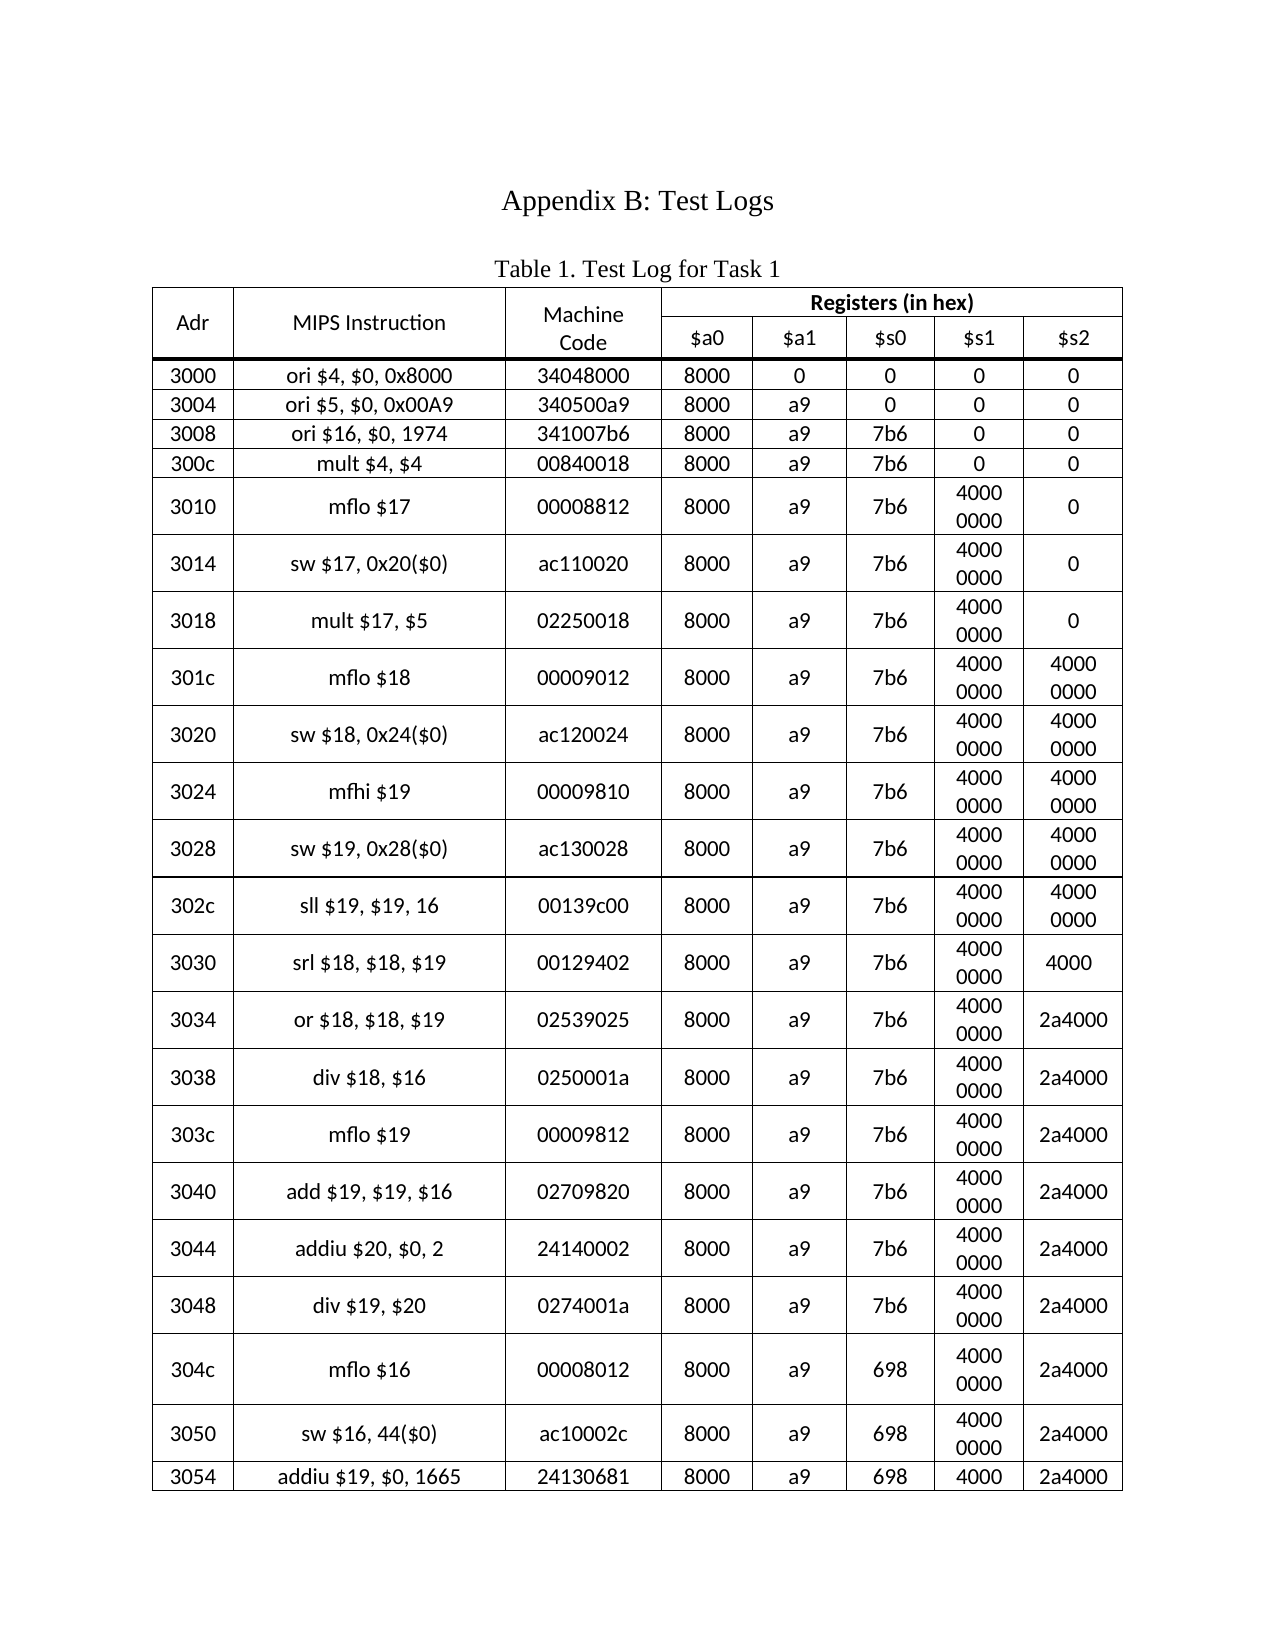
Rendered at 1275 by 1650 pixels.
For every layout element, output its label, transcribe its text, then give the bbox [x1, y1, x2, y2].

table_cell 303c [153, 1106, 233, 1162]
table_cell 4000 0000 [935, 1220, 1023, 1276]
table_cell add $19, $19, $16 [234, 1163, 505, 1219]
table_cell 3018 [153, 592, 233, 648]
table_cell 4000 0000 [935, 1405, 1023, 1461]
table_cell 4000 0000 [1024, 706, 1122, 762]
table_cell div $19, $20 [234, 1277, 505, 1333]
table_cell 7b6 [847, 1163, 934, 1219]
table_cell mflo $16 [234, 1334, 505, 1404]
table_cell mfhi $19 [234, 763, 505, 819]
table_cell 2a4000 [1024, 1220, 1122, 1276]
table_cell 0 [1024, 449, 1122, 477]
table_cell 0 [1024, 478, 1122, 534]
table_cell 4000 0000 [935, 763, 1023, 819]
table_cell 698 [847, 1462, 934, 1490]
table_cell 300c [153, 449, 233, 477]
table_cell a9 [753, 878, 846, 933]
table_cell 7b6 [847, 1049, 934, 1105]
table_cell 7b6 [847, 706, 934, 762]
table_cell 7b6 [847, 1277, 934, 1333]
table_cell 4000 0000 [935, 706, 1023, 762]
table_cell 4000 0000 [935, 1334, 1023, 1404]
table_cell addiu $20, $0, 2 [234, 1220, 505, 1276]
table_cell 0 [935, 361, 1023, 389]
table_cell 8000 [662, 935, 752, 991]
table_cell a9 [753, 390, 846, 418]
table_cell a9 [753, 1334, 846, 1404]
table_cell 8000 [662, 878, 752, 933]
table_cell a9 [753, 935, 846, 991]
table_cell $a0 [662, 317, 752, 357]
table_cell 00009810 [506, 763, 661, 819]
table_cell a9 [753, 1277, 846, 1333]
table_cell sw $16, 44($0) [234, 1405, 505, 1461]
table_cell 3008 [153, 420, 233, 448]
table_cell or $18, $18, $19 [234, 992, 505, 1048]
table_cell 3038 [153, 1049, 233, 1105]
table_cell 3030 [153, 935, 233, 991]
table_cell $s2 [1024, 317, 1122, 357]
table_cell 302c [153, 878, 233, 933]
table_cell 4000 0000 [1024, 820, 1122, 876]
table_cell 2a4000 [1024, 1049, 1122, 1105]
table_cell 4000 0000 [1024, 763, 1122, 819]
table_cell 8000 [662, 1220, 752, 1276]
table_cell 7b6 [847, 478, 934, 534]
table_cell 3000 [153, 361, 233, 389]
table_cell 02539025 [506, 992, 661, 1048]
subtitle Appendix B: Test Logs [75, 183, 1200, 217]
table_cell 00009012 [506, 649, 661, 705]
table_cell 8000 [662, 478, 752, 534]
table_cell 0 [847, 361, 934, 389]
table_cell 3020 [153, 706, 233, 762]
table_cell 2a4000 [1024, 1462, 1122, 1490]
table_cell 00009812 [506, 1106, 661, 1162]
table_cell srl $18, $18, $19 [234, 935, 505, 991]
table_cell a9 [753, 1220, 846, 1276]
table_cell 7b6 [847, 592, 934, 648]
table_cell 3050 [153, 1405, 233, 1461]
table_cell 3024 [153, 763, 233, 819]
table_cell div $18, $16 [234, 1049, 505, 1105]
table_cell 0 [935, 420, 1023, 448]
table_cell a9 [753, 420, 846, 448]
table_cell 8000 [662, 592, 752, 648]
table_cell a9 [753, 478, 846, 534]
table_cell 4000 0000 [935, 592, 1023, 648]
table_cell 8000 [662, 1163, 752, 1219]
table_cell 0 [1024, 361, 1122, 389]
table_cell 4000 0000 [1024, 878, 1122, 933]
table_cell 3034 [153, 992, 233, 1048]
table_cell 2a4000 [1024, 1106, 1122, 1162]
table_cell ori $4, $0, 0x8000 [234, 361, 505, 389]
table_cell 340500a9 [506, 390, 661, 418]
table_cell 8000 [662, 449, 752, 477]
table_cell 7b6 [847, 1106, 934, 1162]
table_cell ori $16, $0, 1974 [234, 420, 505, 448]
table_cell 301c [153, 649, 233, 705]
table_cell ac130028 [506, 820, 661, 876]
table_cell 7b6 [847, 535, 934, 591]
table_cell 8000 [662, 1405, 752, 1461]
table_cell 7b6 [847, 449, 934, 477]
table_cell 3040 [153, 1163, 233, 1219]
table_header Registers (in hex) [662, 288, 1122, 316]
table_cell 4000 0000 [935, 535, 1023, 591]
table_cell 00008012 [506, 1334, 661, 1404]
table_cell 2a4000 [1024, 1405, 1122, 1461]
table_cell 7b6 [847, 763, 934, 819]
table_cell 3048 [153, 1277, 233, 1333]
table_cell 3014 [153, 535, 233, 591]
table_cell sw $19, 0x28($0) [234, 820, 505, 876]
table_cell 8000 [662, 361, 752, 389]
table_cell ac110020 [506, 535, 661, 591]
table_cell sll $19, $19, 16 [234, 878, 505, 933]
table_cell a9 [753, 992, 846, 1048]
table_cell 698 [847, 1405, 934, 1461]
table_cell a9 [753, 820, 846, 876]
table_cell a9 [753, 1405, 846, 1461]
table_cell 8000 [662, 1106, 752, 1162]
table_cell 7b6 [847, 1220, 934, 1276]
table_cell 3004 [153, 390, 233, 418]
table_cell mflo $19 [234, 1106, 505, 1162]
table_cell 3044 [153, 1220, 233, 1276]
table_cell $s1 [935, 317, 1023, 357]
table_cell 8000 [662, 992, 752, 1048]
table_cell 4000 0000 [935, 1106, 1023, 1162]
table_cell 4000 0000 [935, 935, 1023, 991]
table_cell 0 [1024, 535, 1122, 591]
table_cell 00139c00 [506, 878, 661, 933]
table_cell 2a4000 [1024, 992, 1122, 1048]
table_cell 2a4000 [1024, 1334, 1122, 1404]
table_cell 02709820 [506, 1163, 661, 1219]
table_cell 4000 0000 [1024, 649, 1122, 705]
table_cell 8000 [662, 1277, 752, 1333]
table_cell 7b6 [847, 935, 934, 991]
table_cell 4000 0000 [935, 1462, 1023, 1490]
text Table 1. Test Log for Task 1 [75, 254, 1200, 283]
table_cell 8000 [662, 1462, 752, 1490]
table_cell addiu $19, $0, 1665 [234, 1462, 505, 1490]
table_cell 8000 [662, 706, 752, 762]
table_cell ac120024 [506, 706, 661, 762]
table_cell 7b6 [847, 992, 934, 1048]
table_cell 341007b6 [506, 420, 661, 448]
table_cell 8000 [662, 535, 752, 591]
table_cell 4000 0000 [935, 1049, 1023, 1105]
table_cell 8000 [662, 649, 752, 705]
table_cell mult $4, $4 [234, 449, 505, 477]
table_cell 0 [1024, 592, 1122, 648]
table_cell 00840018 [506, 449, 661, 477]
table_header MIPS Instruction [234, 288, 505, 357]
table_header Adr [153, 288, 233, 357]
table_cell 24130681 [506, 1462, 661, 1490]
table_cell 2a4000 [1024, 1163, 1122, 1219]
table_cell 4000 0000 [935, 1163, 1023, 1219]
table_cell a9 [753, 1462, 846, 1490]
table_cell 8000 [662, 420, 752, 448]
table_cell 0 [935, 449, 1023, 477]
table_cell a9 [753, 706, 846, 762]
table_cell 4000 0000 [935, 992, 1023, 1048]
table_cell 24140002 [506, 1220, 661, 1276]
table_cell 4000 0000 [935, 478, 1023, 534]
table_cell 02250018 [506, 592, 661, 648]
table_cell 0 [935, 390, 1023, 418]
table_cell 0 [753, 361, 846, 389]
table_cell 698 [847, 1334, 934, 1404]
table_cell 8000 [662, 820, 752, 876]
table_cell 0 [1024, 390, 1122, 418]
table_cell mflo $18 [234, 649, 505, 705]
table_cell 8000 [662, 763, 752, 819]
table_cell 8000 [662, 1049, 752, 1105]
table_cell a9 [753, 1049, 846, 1105]
table_header Machine Code [506, 288, 661, 357]
table_cell 00008812 [506, 478, 661, 534]
table_cell 00129402 [506, 935, 661, 991]
table_cell 8000 [662, 390, 752, 418]
table_cell 4000 0000 [935, 878, 1023, 933]
table_cell a9 [753, 1106, 846, 1162]
table_cell 3010 [153, 478, 233, 534]
table_cell sw $17, 0x20($0) [234, 535, 505, 591]
table_cell a9 [753, 449, 846, 477]
table_cell 3054 [153, 1462, 233, 1490]
table_cell $a1 [753, 317, 846, 357]
table_cell 0274001a [506, 1277, 661, 1333]
table_cell 4000 [1024, 935, 1122, 991]
table_cell 0 [1024, 420, 1122, 448]
table_cell 304c [153, 1334, 233, 1404]
table_cell a9 [753, 592, 846, 648]
table_cell 0 [847, 390, 934, 418]
table_cell 7b6 [847, 420, 934, 448]
table_cell a9 [753, 1163, 846, 1219]
table_cell mflo $17 [234, 478, 505, 534]
table_cell 7b6 [847, 820, 934, 876]
table_cell sw $18, 0x24($0) [234, 706, 505, 762]
table_cell 4000 0000 [935, 1277, 1023, 1333]
table_cell ac10002c [506, 1405, 661, 1461]
table_cell 7b6 [847, 878, 934, 933]
table_cell 4000 0000 [935, 820, 1023, 876]
table_cell a9 [753, 763, 846, 819]
table_cell 7b6 [847, 649, 934, 705]
table_cell a9 [753, 649, 846, 705]
table_cell $s0 [847, 317, 934, 357]
table_cell 3028 [153, 820, 233, 876]
table_cell a9 [753, 535, 846, 591]
table_cell 0250001a [506, 1049, 661, 1105]
table_cell ori $5, $0, 0x00A9 [234, 390, 505, 418]
table_cell 8000 [662, 1334, 752, 1404]
table_cell mult $17, $5 [234, 592, 505, 648]
table_cell 4000 0000 [935, 649, 1023, 705]
table_cell 34048000 [506, 361, 661, 389]
table_cell 2a4000 [1024, 1277, 1122, 1333]
